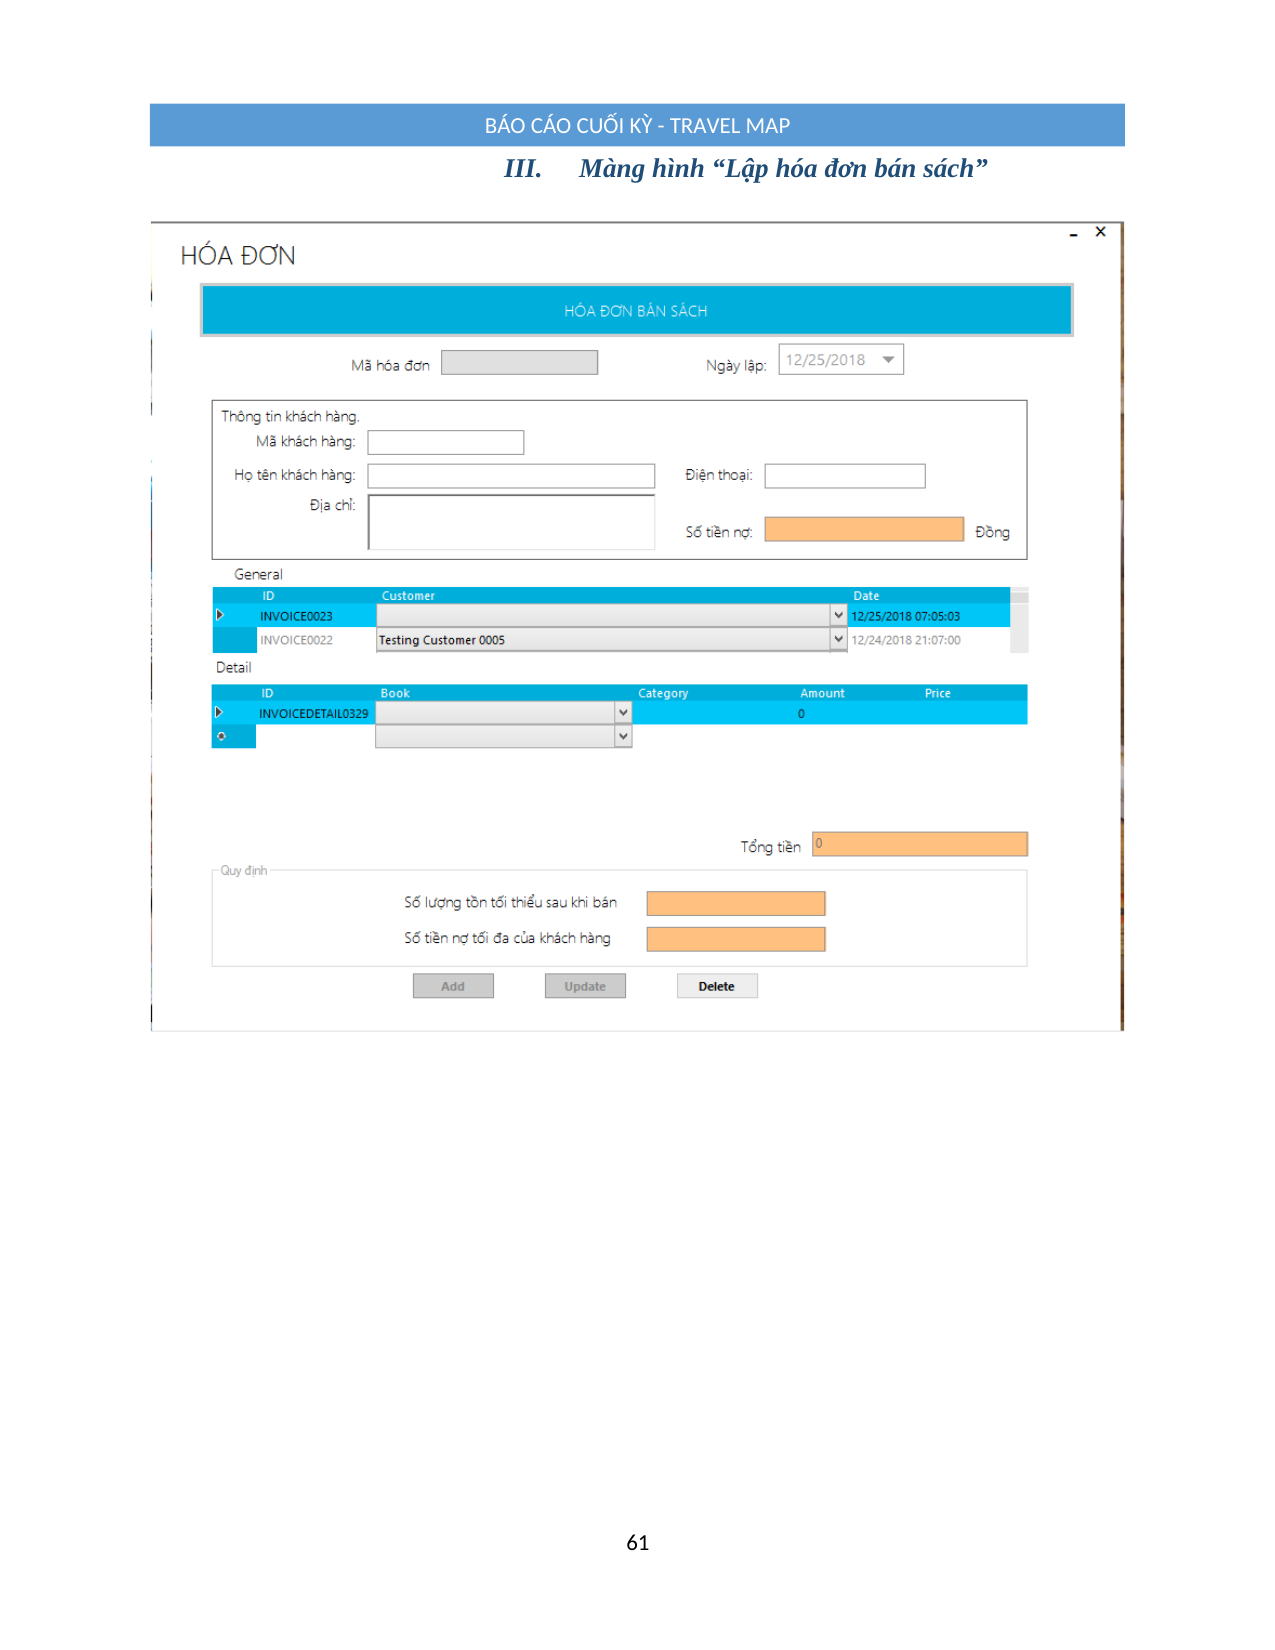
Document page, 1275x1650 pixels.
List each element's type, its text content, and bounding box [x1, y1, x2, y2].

subtitle Màng hình “Lập hóa đơn bán sách” [504, 147, 1125, 184]
picture [150, 218, 1125, 1034]
